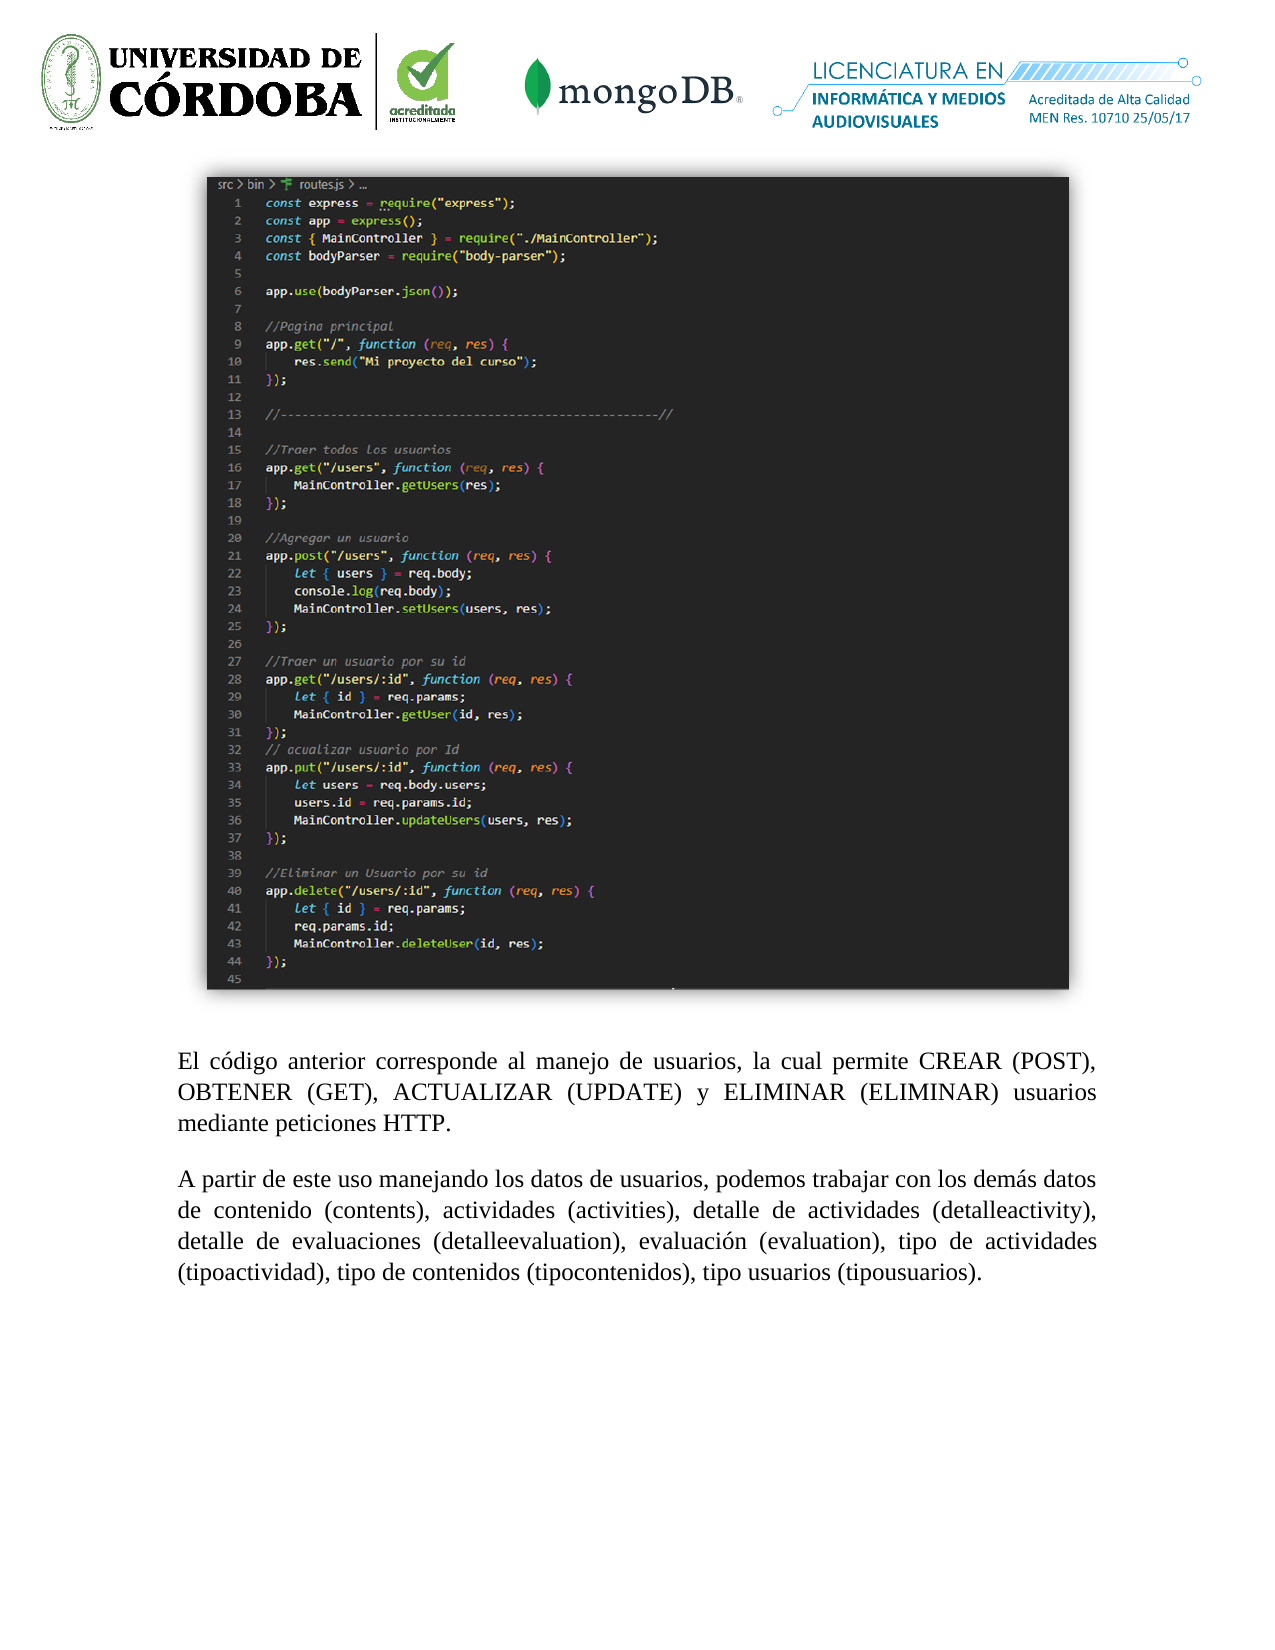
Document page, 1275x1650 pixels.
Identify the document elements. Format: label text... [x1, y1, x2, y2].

picture [177, 147, 1098, 1019]
text A partir de este uso manejando los datos de usuarios, podemos trabajar con los demás datos de contenido (contents), actividades (activities), detalle de actividades (detalleactivity), detalle de evaluaciones (detalleevaluation), evaluación (evaluation), tipo de actividades (tipoactividad), tipo de contenidos (tipocontenidos), tipo usuarios (tipousuarios). [177, 1164, 1098, 1286]
picture [523, 56, 744, 116]
picture [41, 33, 455, 130]
text El código anterior corresponde al manejo de usuarios, la cual permite CREAR (POST), OBTENER (GET), ACTUALIZAR (UPDATE) y ELIMINAR (ELIMINAR) usuarios mediante peticiones HTTP. [177, 1046, 1098, 1137]
picture [761, 41, 1213, 144]
